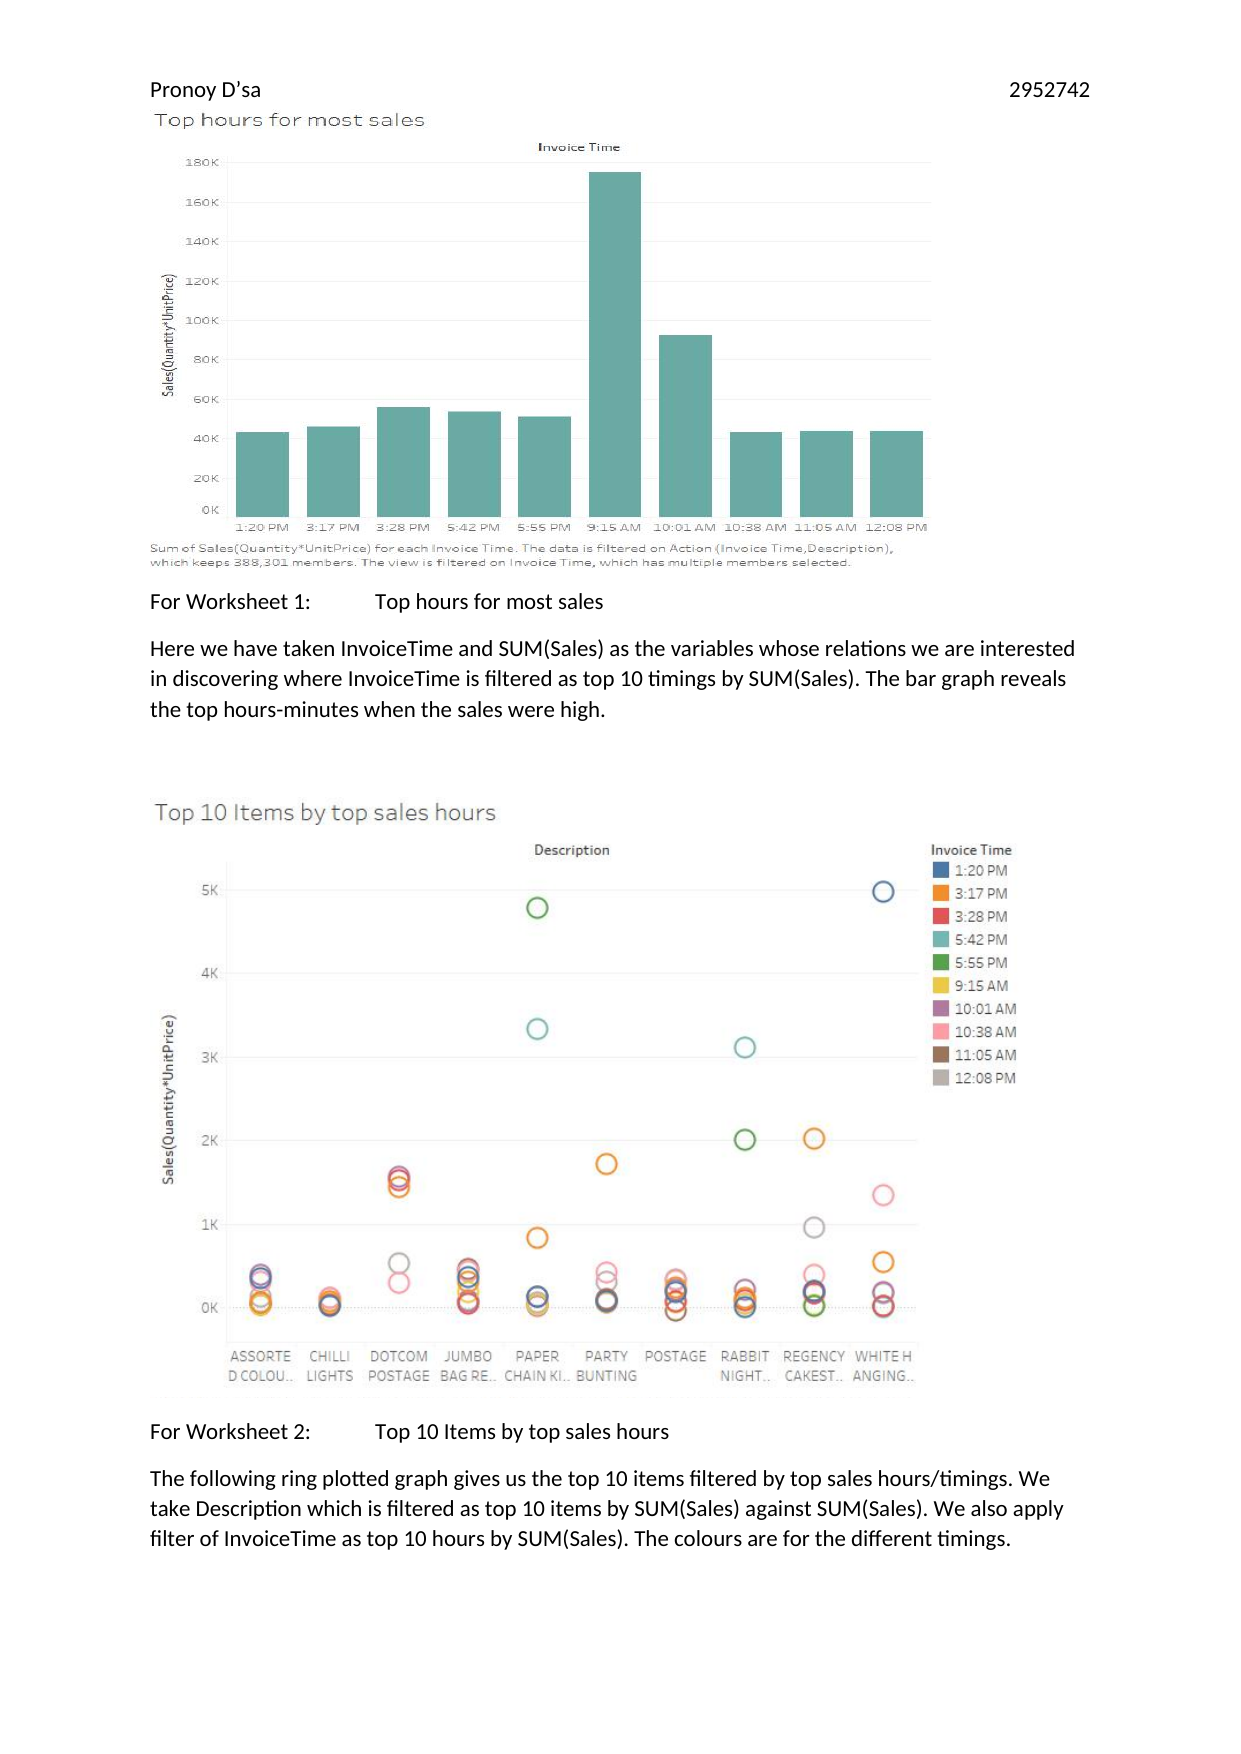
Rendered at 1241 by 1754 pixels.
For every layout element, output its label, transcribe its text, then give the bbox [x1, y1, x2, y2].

text For Worksheet 1: Top hours for most sales [150, 587, 1090, 616]
picture [150, 788, 1091, 1398]
text Here we have taken InvoiceTime and SUM(Sales) as the variables whose relations we are interested in discovering where InvoiceTime is filtered as top 10 timings by SUM(Sales). The bar graph reveals the top hours-minutes when the sales were high. [150, 634, 1090, 723]
picture [150, 103, 932, 569]
text The following ring plotted graph gives us the top 10 items filtered by top sales hours/timings. We take Description which is filtered as top 10 items by SUM(Sales) against SUM(Sales). We also apply filter of InvoiceTime as top 10 hours by SUM(Sales). The colours are for the different timings. [150, 1464, 1090, 1552]
text For Worksheet 2: Top 10 Items by top sales hours [150, 1417, 1090, 1445]
